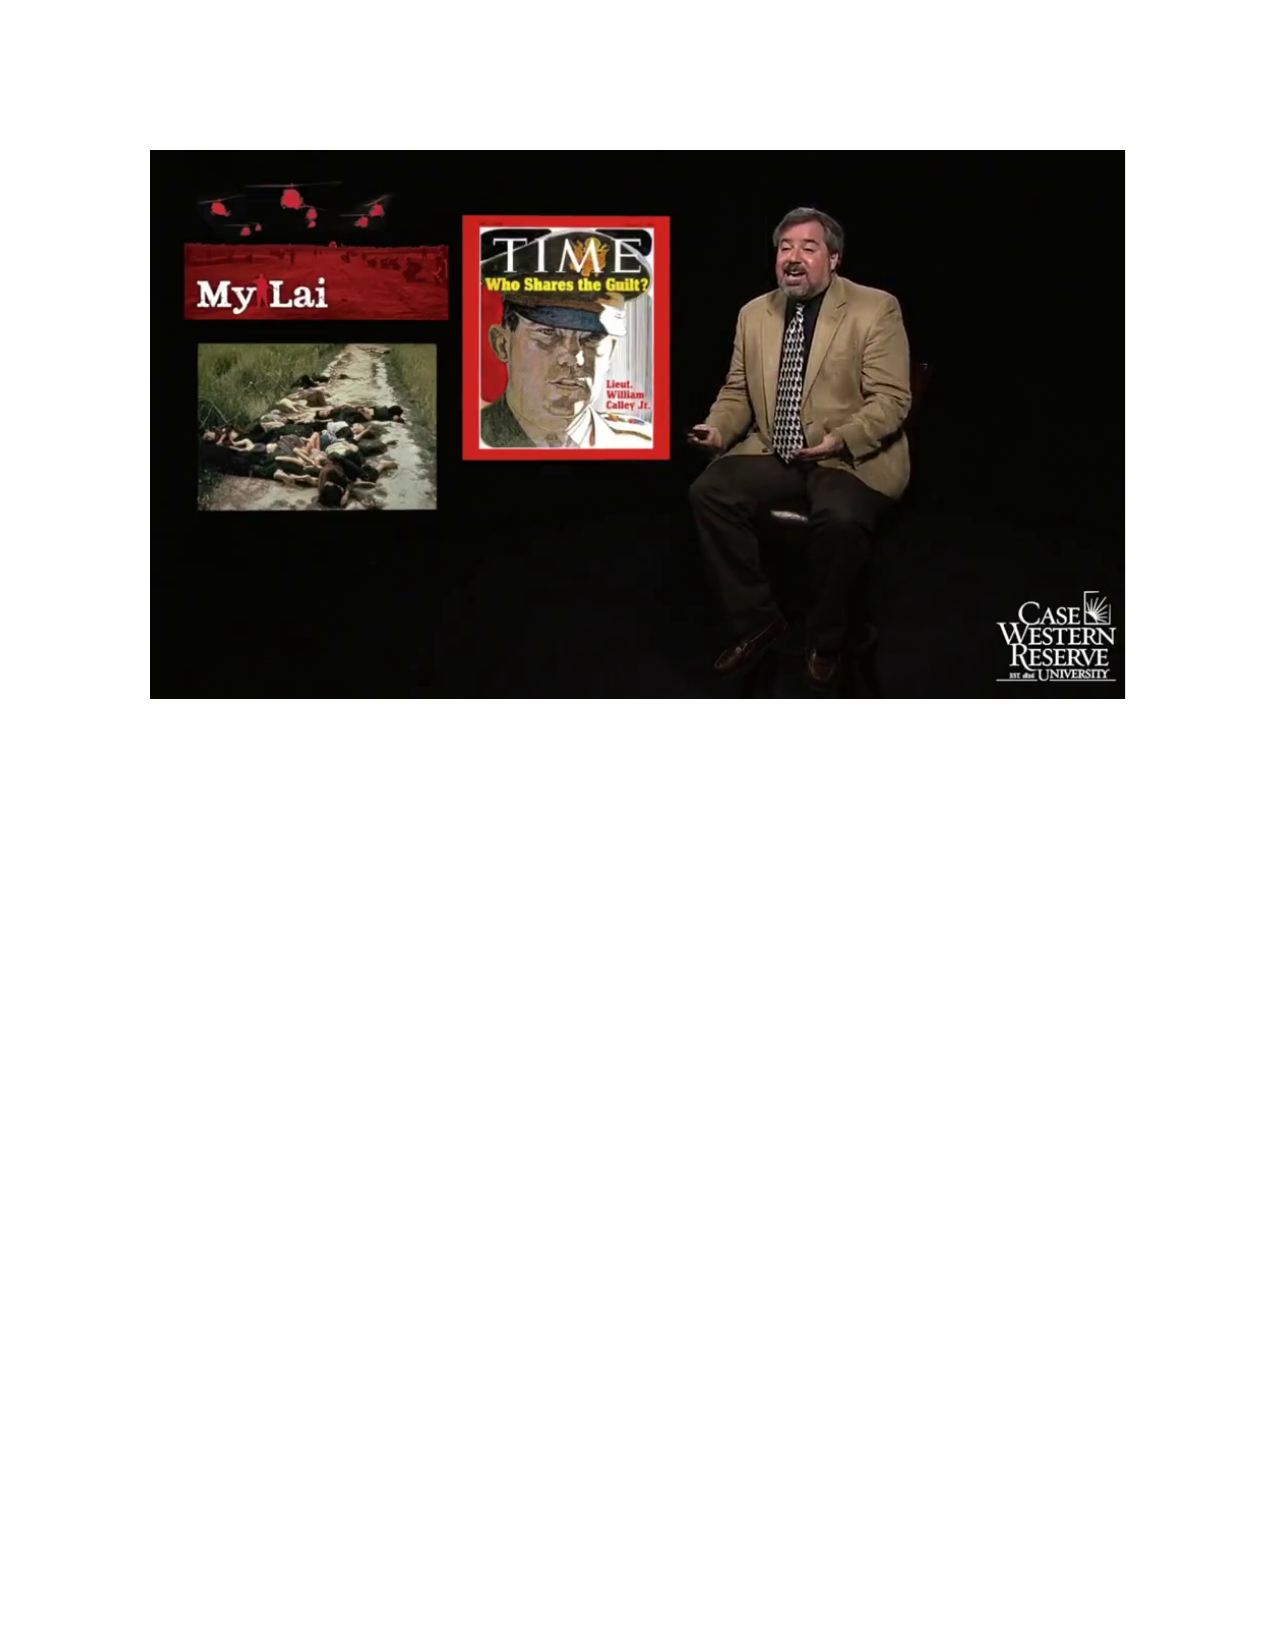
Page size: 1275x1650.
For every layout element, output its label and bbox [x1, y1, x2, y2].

picture [150, 150, 1125, 699]
